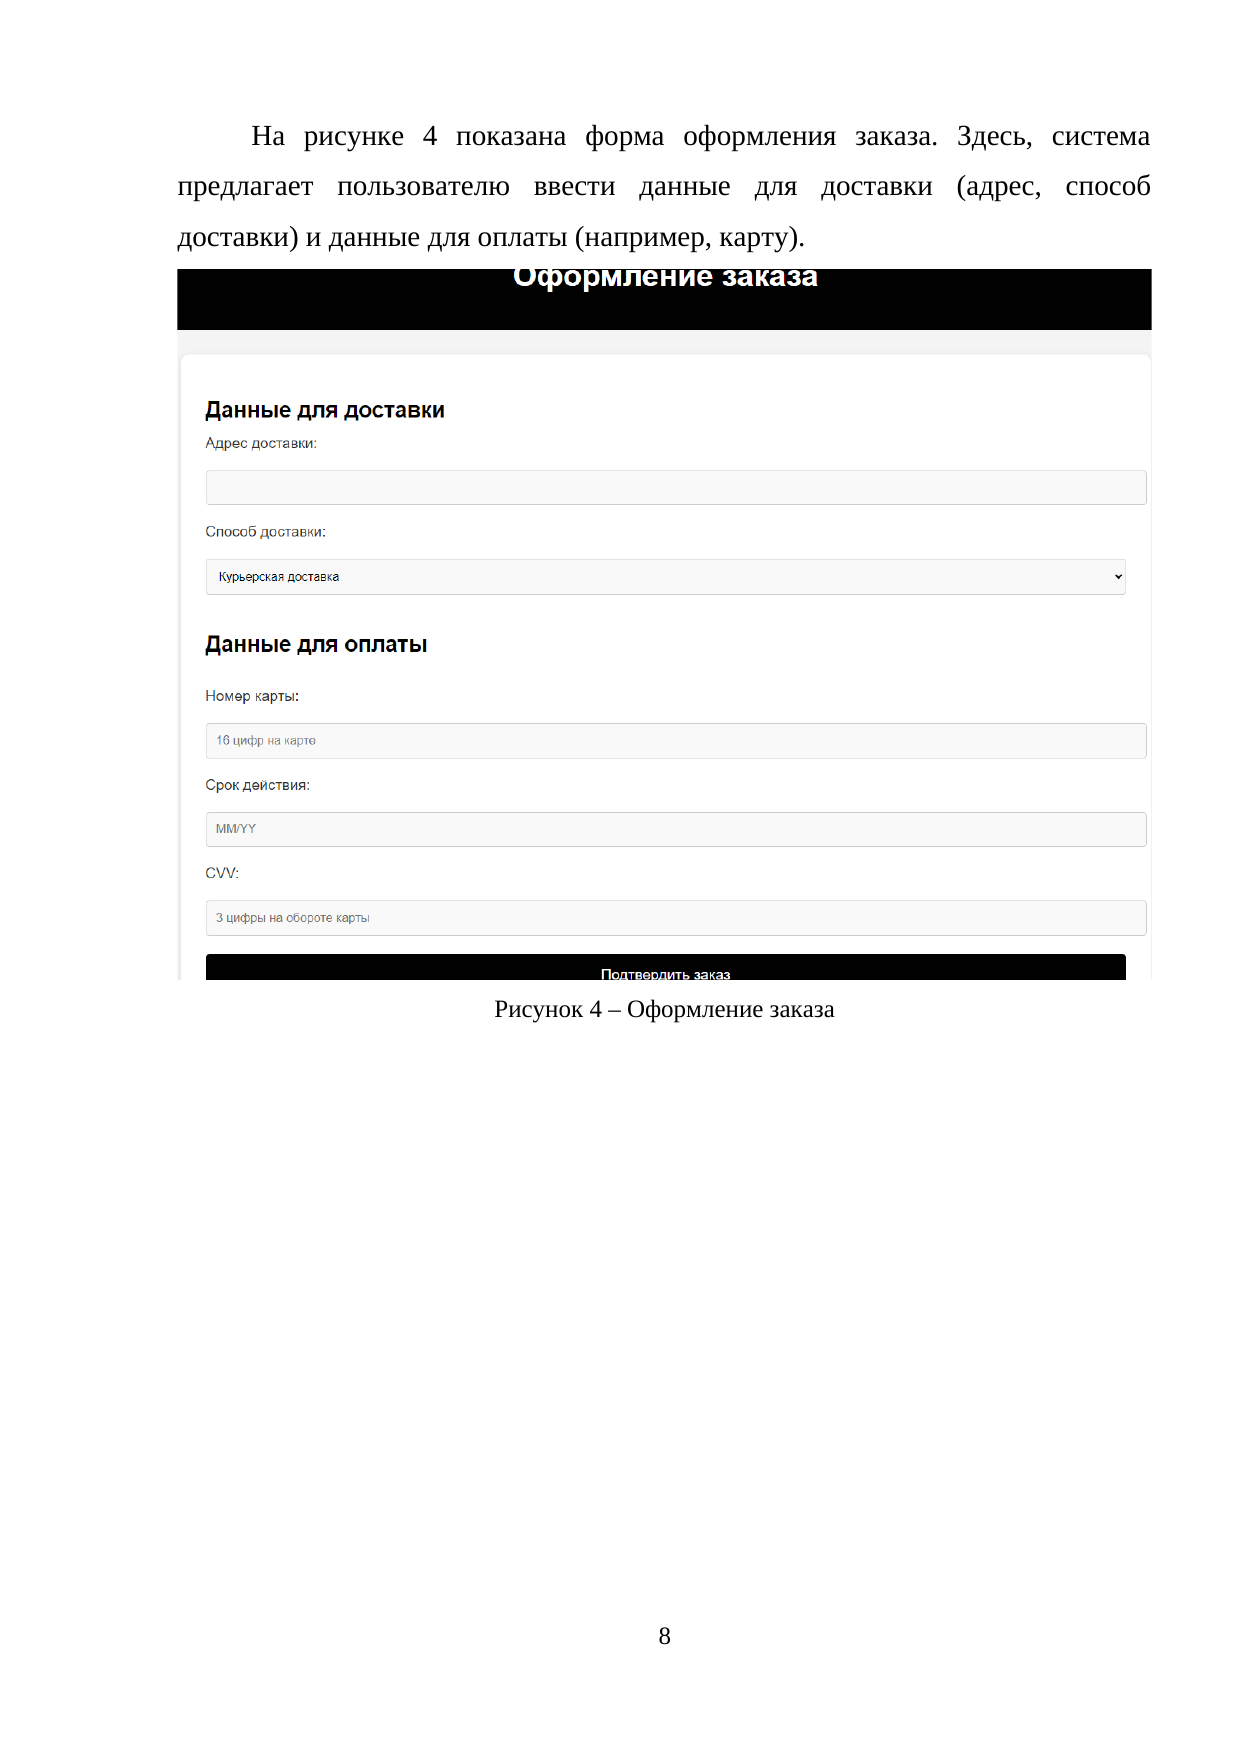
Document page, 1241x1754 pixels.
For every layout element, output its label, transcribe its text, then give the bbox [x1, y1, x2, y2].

text Рисунок 4 – Оформление заказа [177, 994, 1152, 1023]
text На рисунке 4 показана форма оформления заказа. Здесь, система предлагает пользователю ввести данные для доставки (адрес, способ доставки) и данные для оплаты (например, карту). [177, 118, 1152, 252]
picture [177, 269, 1152, 980]
